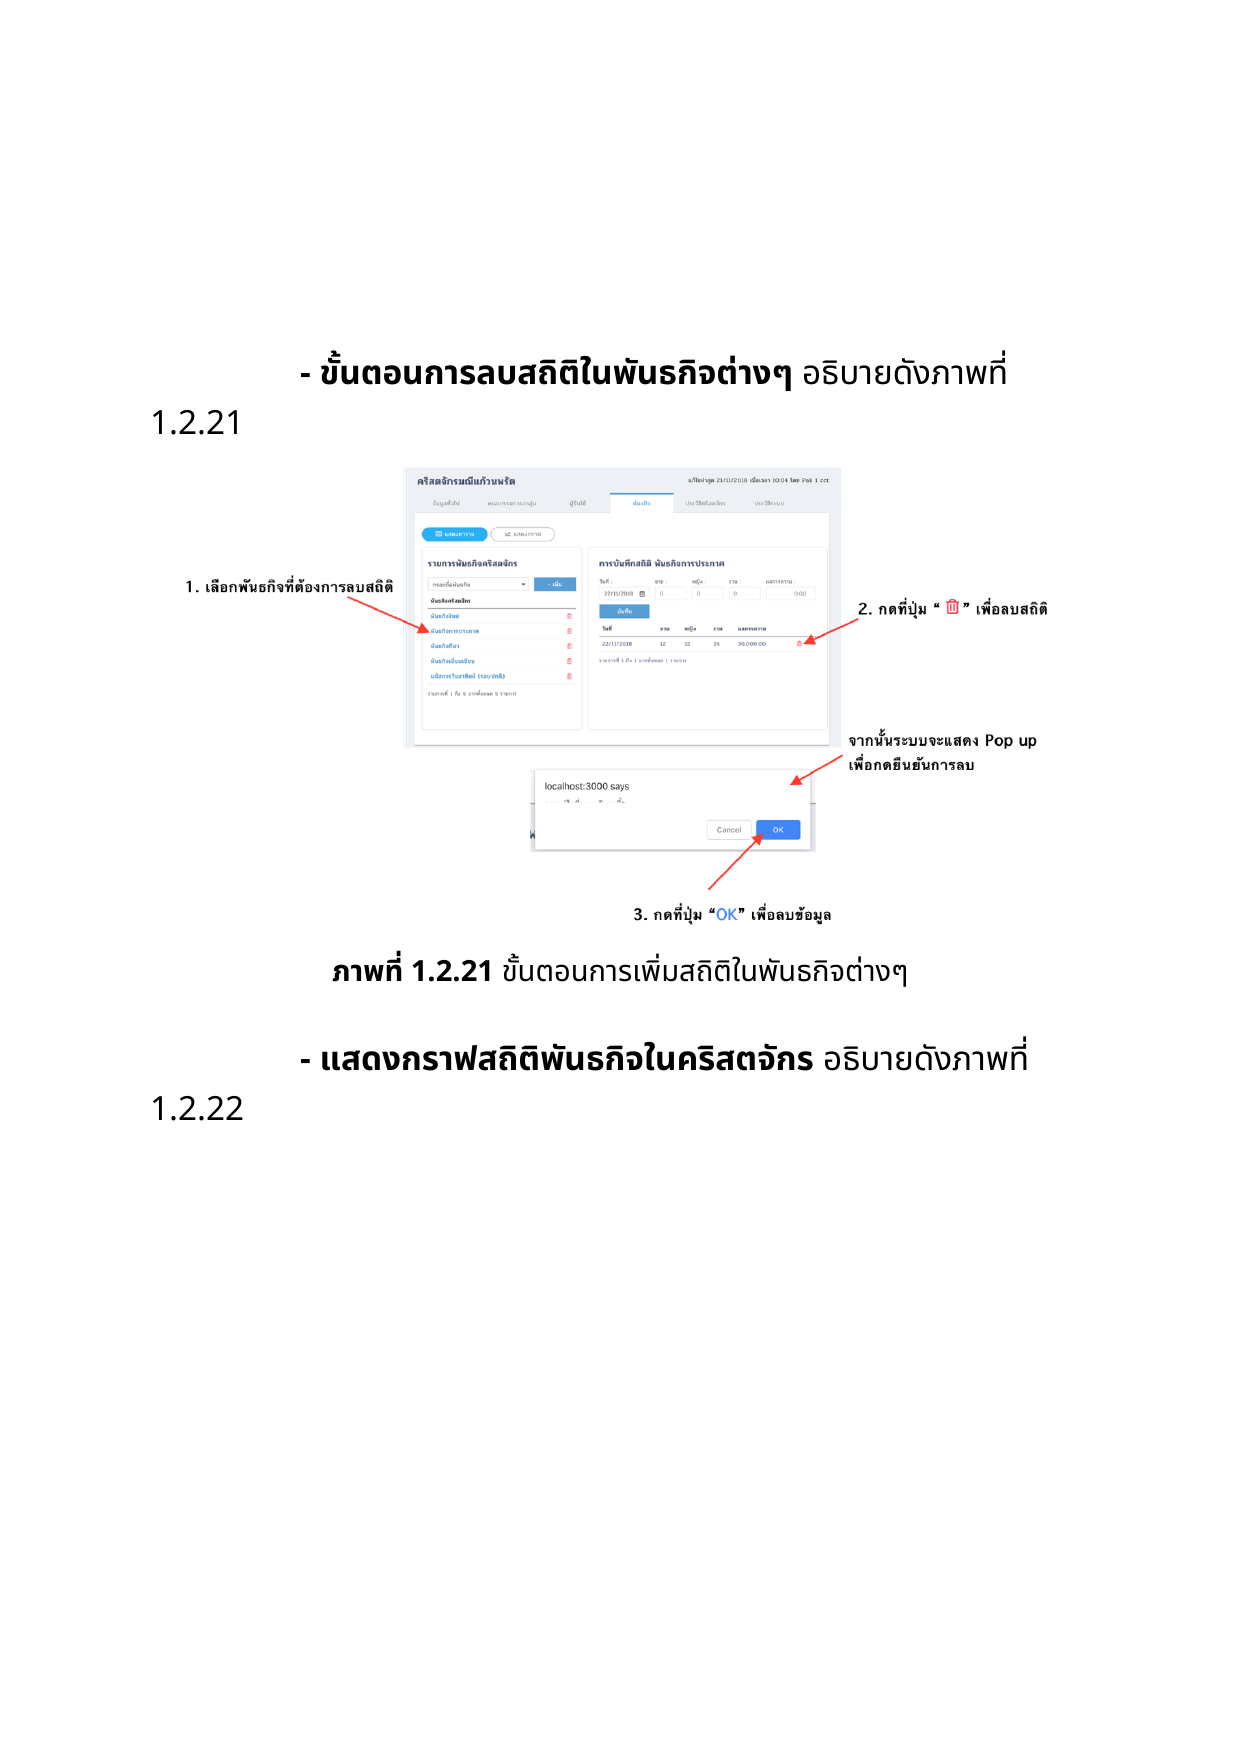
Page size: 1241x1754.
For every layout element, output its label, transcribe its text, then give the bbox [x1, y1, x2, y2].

text - แสดงกราฟสถิติพันธกิจในคริสตจักร อธิบายดังภาพที่ 1.2.22 [150, 1034, 1090, 1131]
text - ขั้นตอนการลบสถิติในพันธกิจต่างๆ อธิบายดังภาพที่ 1.2.21 [150, 348, 1090, 444]
picture [177, 444, 1063, 951]
text ภาพที่ 1.2.21 ขั้นตอนการเพิ่มสถิติในพันธกิจต่างๆ [150, 951, 1090, 995]
